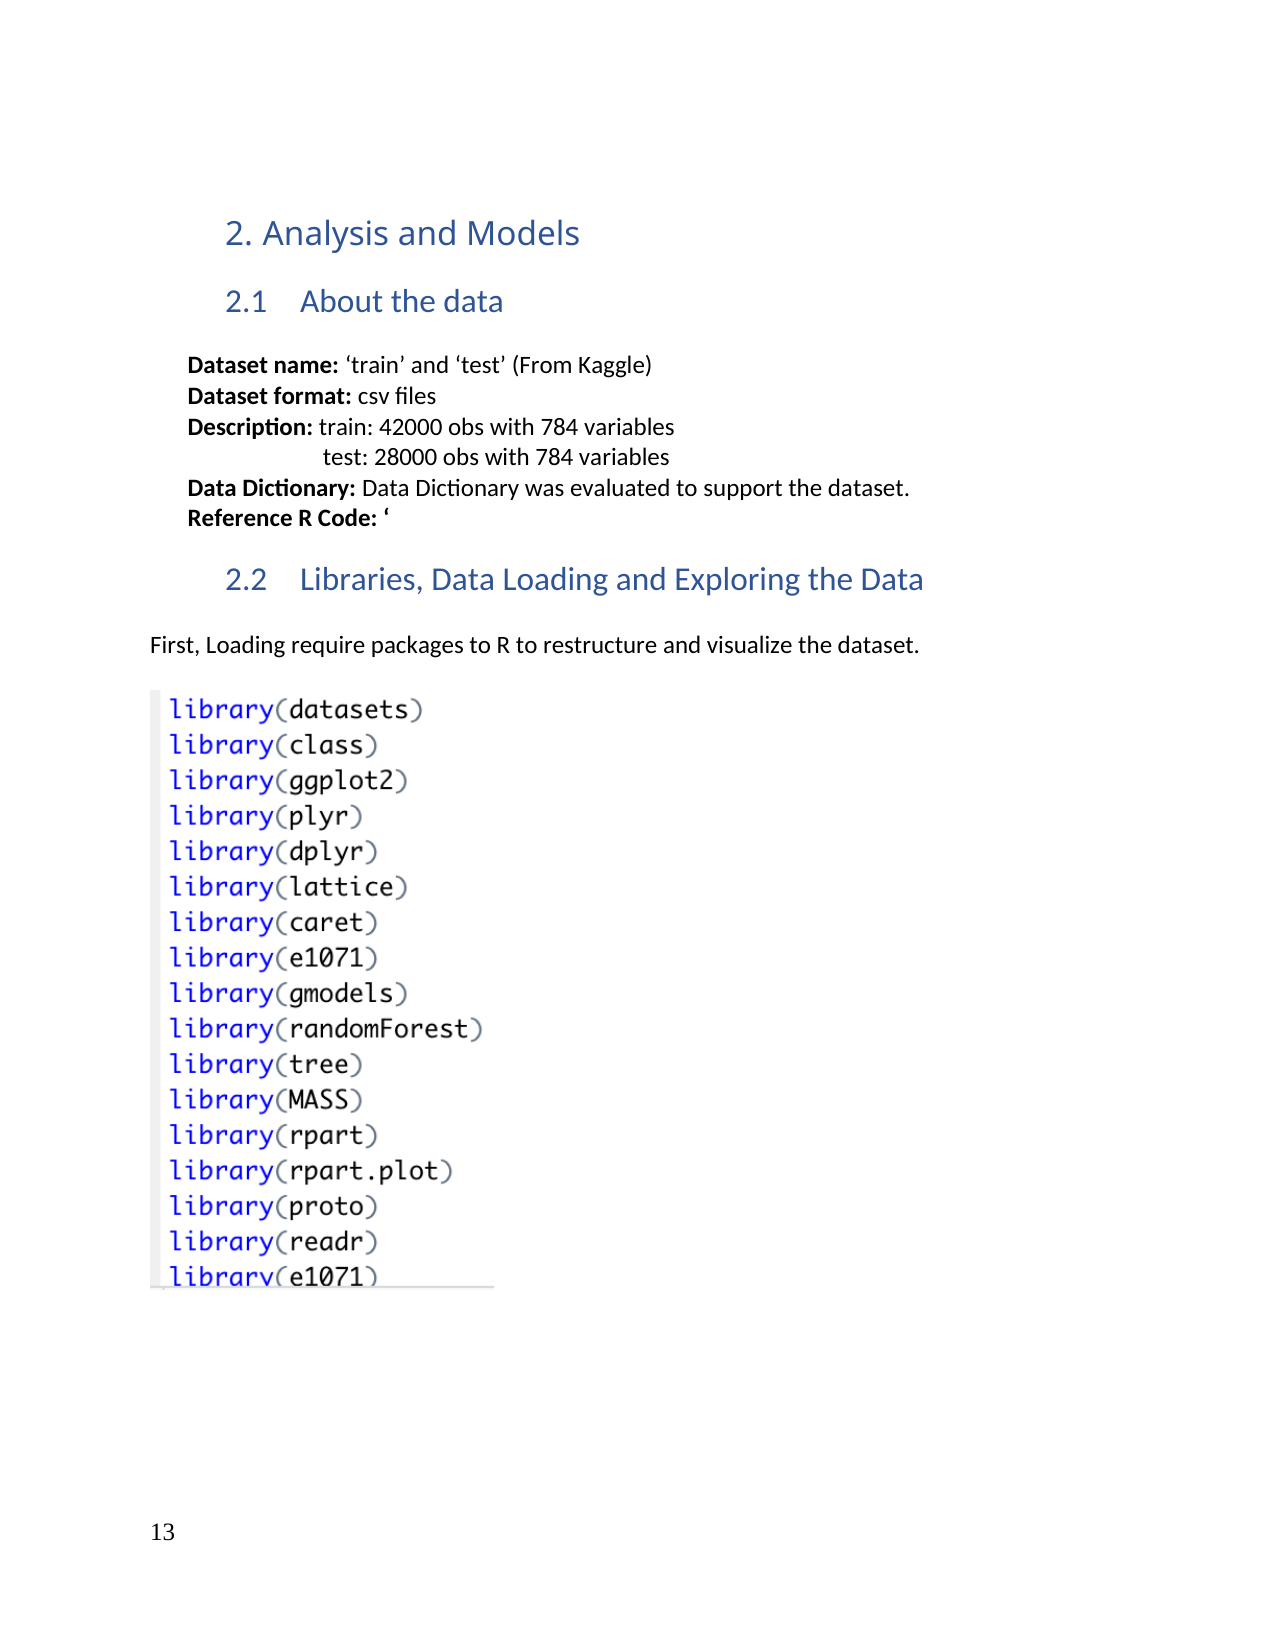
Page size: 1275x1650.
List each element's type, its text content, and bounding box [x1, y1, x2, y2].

text First, Loading require packages to R to restructure and visualize the dataset. [150, 629, 1125, 659]
text Data Dictionary: Data Dictionary was evaluated to support the dataset. [187, 472, 1125, 502]
text test: 28000 obs with 784 variables [187, 441, 1125, 472]
text Dataset name: ‘train’ and ‘test’ (From Kaggle) [187, 349, 1125, 380]
text Description: train: 42000 obs with 784 variables [187, 411, 1125, 441]
text Reference R Code: ‘ [187, 502, 1125, 533]
picture [150, 690, 494, 1290]
subtitle About the data [225, 280, 1125, 321]
text Dataset format: csv files [187, 380, 1125, 411]
subtitle Analysis and Models [225, 210, 1125, 255]
subtitle Libraries, Data Loading and Exploring the Data [225, 558, 1125, 598]
